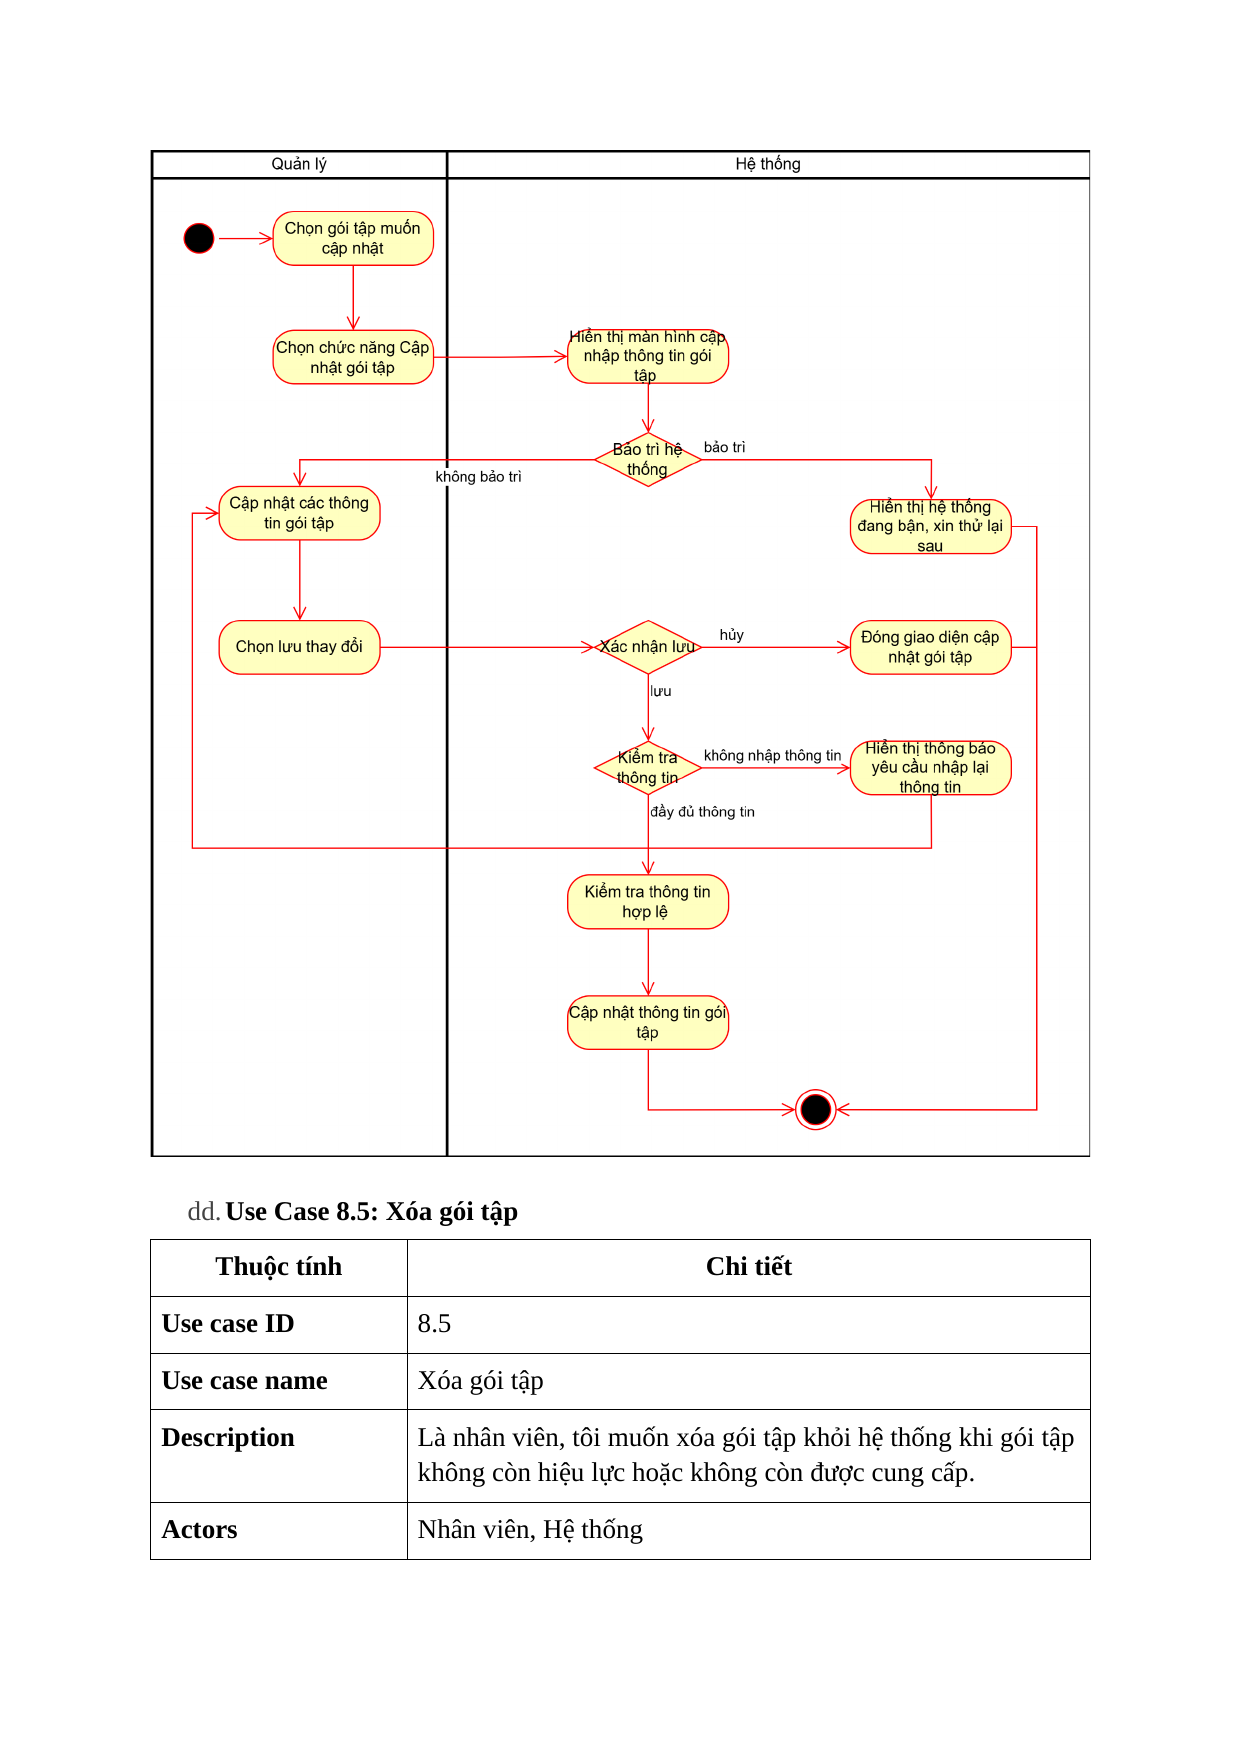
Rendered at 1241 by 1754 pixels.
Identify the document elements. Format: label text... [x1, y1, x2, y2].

table_header Chi tiết [408, 1240, 1090, 1296]
table_cell Nhân viên, Hệ thống [408, 1503, 1090, 1559]
table_cell 8.5 [408, 1297, 1090, 1352]
subtitle Use Case 8.5: Xóa gói tập [187, 1194, 1090, 1226]
table_cell Use case ID [151, 1297, 407, 1352]
picture [150, 150, 1091, 1157]
table_cell Là nhân viên, tôi muốn xóa gói tập khỏi hệ thống khi gói tập không còn hiệu lực hoặc không còn được cung cấp. [408, 1410, 1090, 1502]
table_cell Description [151, 1410, 407, 1502]
table_header Thuộc tính [151, 1240, 407, 1296]
table_cell Use case name [151, 1354, 407, 1409]
table_cell Actors [151, 1503, 407, 1559]
table_cell Xóa gói tập [408, 1354, 1090, 1409]
